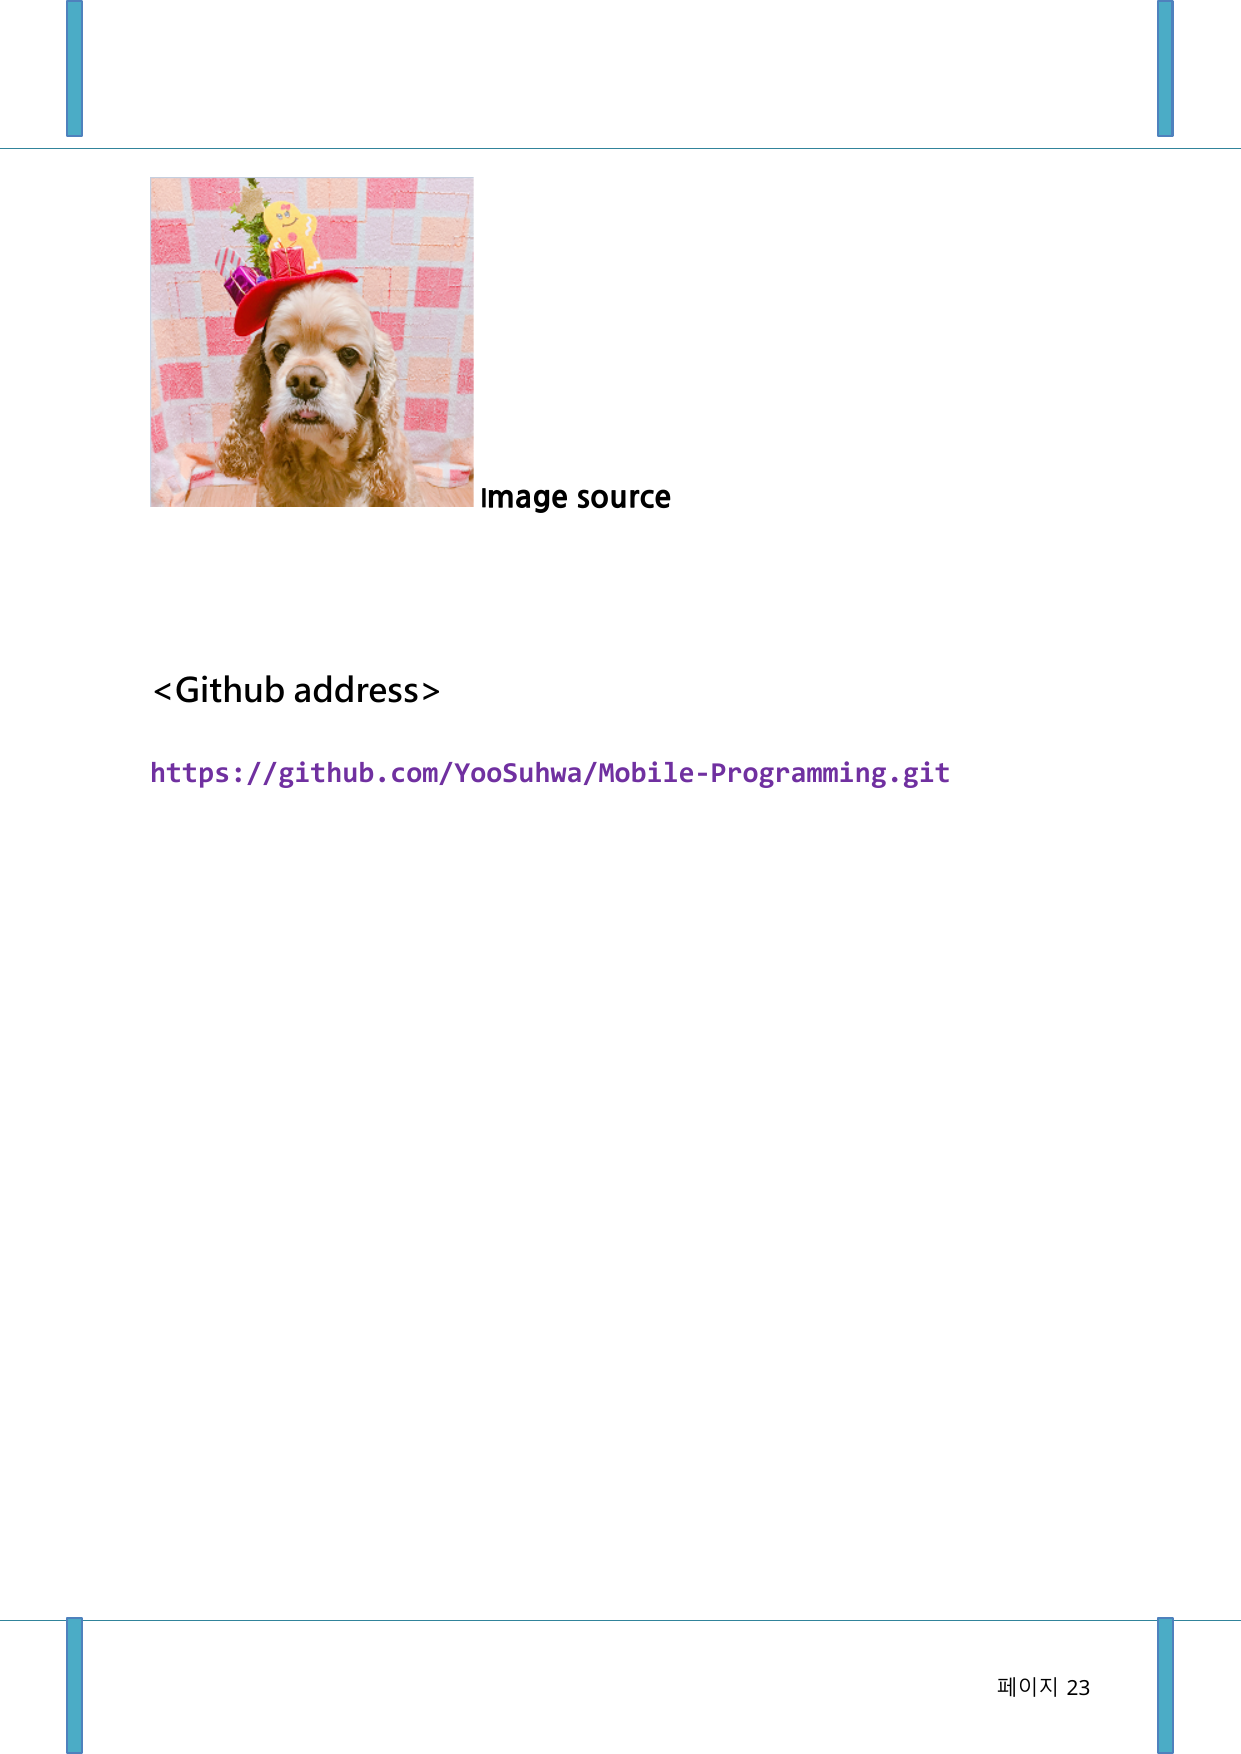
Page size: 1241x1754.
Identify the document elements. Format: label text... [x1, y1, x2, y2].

text <Github address> [150, 667, 1090, 711]
picture [150, 177, 474, 507]
text https://github.com/YooSuhwa/Mobile-Programming.git [150, 755, 1090, 789]
